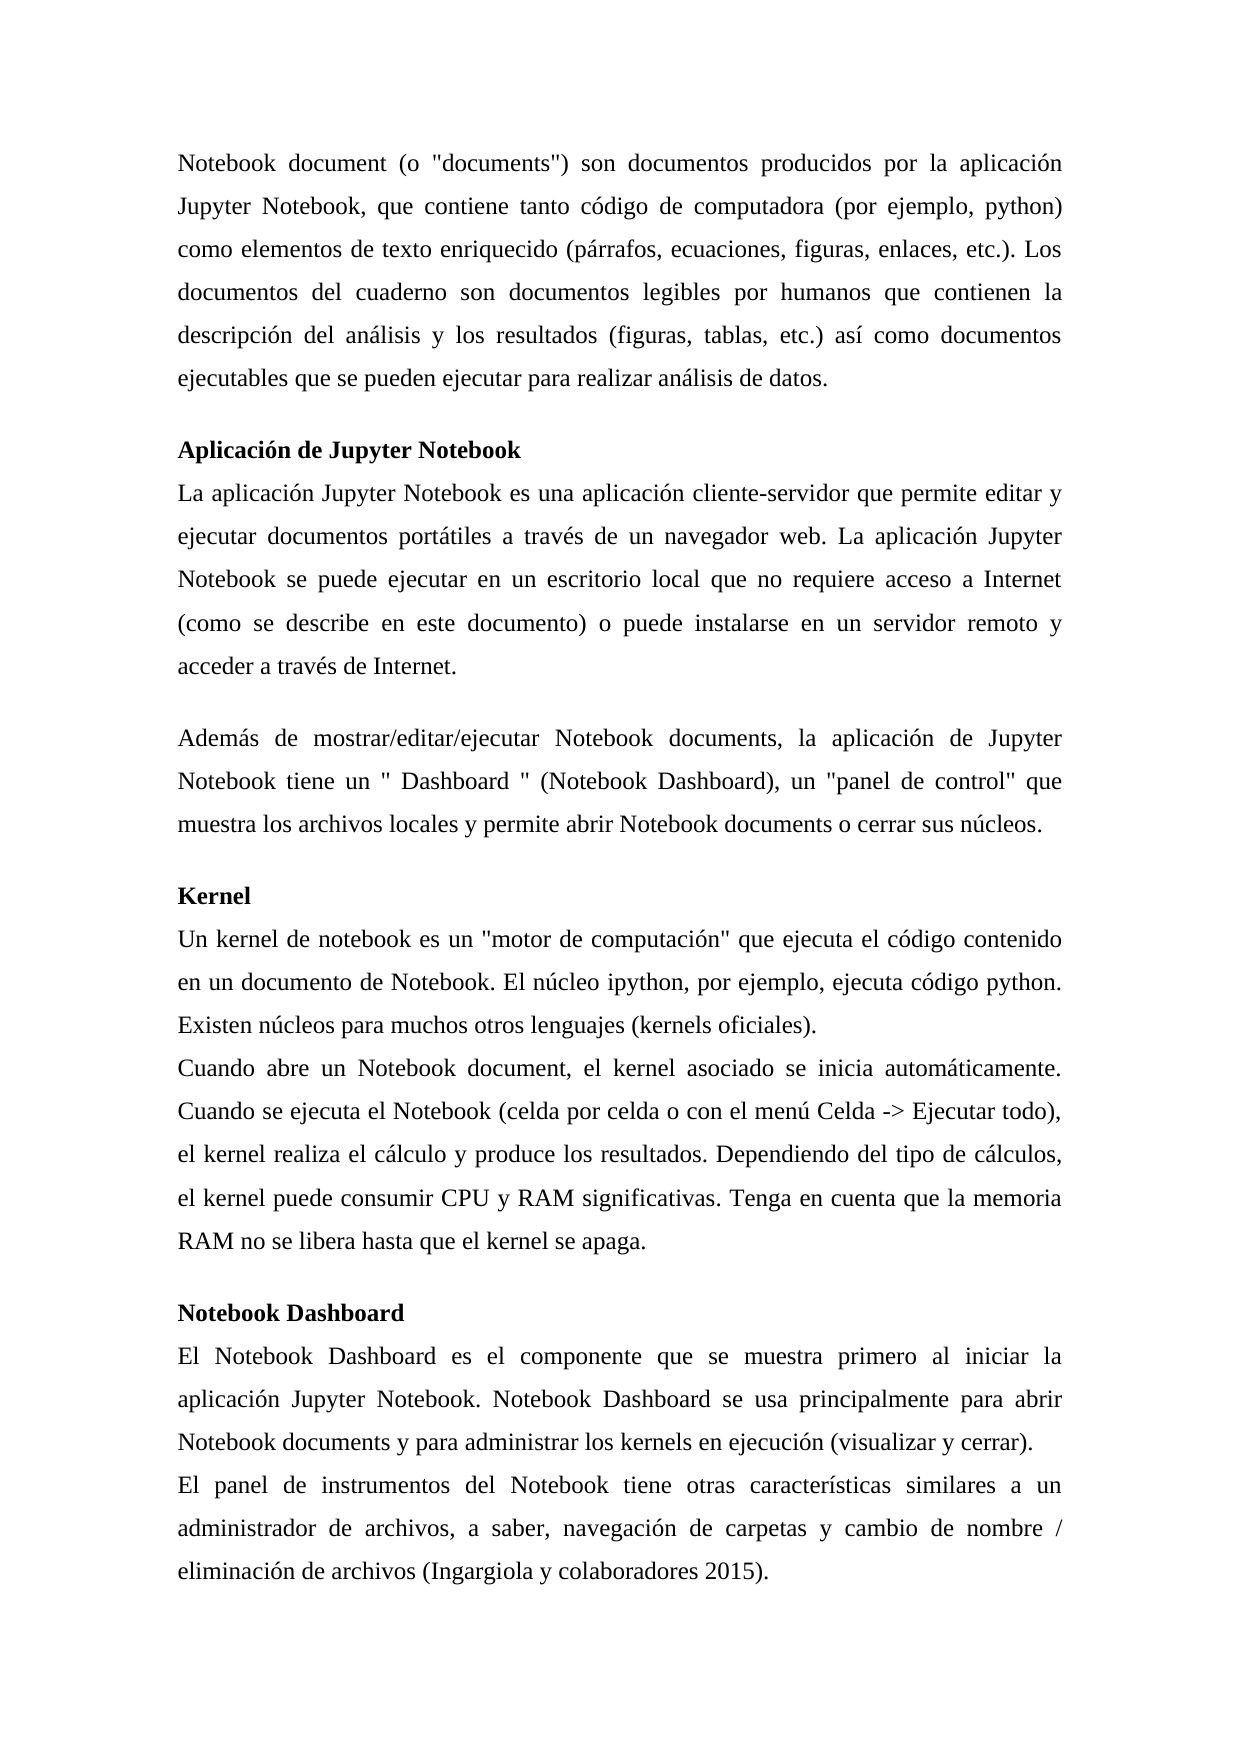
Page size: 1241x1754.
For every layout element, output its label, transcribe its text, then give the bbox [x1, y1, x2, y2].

text Kernel [177, 881, 1063, 909]
text Cuando abre un Notebook document, el kernel asociado se inicia automáticamente. Cuando se ejecuta el Notebook (celda por celda o con el menú Celda -> Ejecutar todo), el kernel realiza el cálculo y produce los resultados. Dependiendo del tipo de cálculos, el kernel puede consumir CPU y RAM significativas. Tenga en cuenta que la memoria RAM no se libera hasta que el kernel se apaga. [177, 1053, 1063, 1254]
text Un kernel de notebook es un "motor de computación" que ejecuta el código contenido en un documento de Notebook. El núcleo ipython, por ejemplo, ejecuta código python. Existen núcleos para muchos otros lenguajes (kernels oficiales). [177, 924, 1063, 1039]
text El panel de instrumentos del Notebook tiene otras características similares a un administrador de archivos, a saber, navegación de carpetas y cambio de nombre / eliminación de archivos (Ingargiola y colaboradores 2015). [177, 1470, 1063, 1585]
text Notebook Dashboard [177, 1298, 1063, 1326]
text Aplicación de Jupyter Notebook [177, 435, 1063, 464]
text La aplicación Jupyter Notebook es una aplicación cliente-servidor que permite editar y ejecutar documentos portátiles a través de un navegador web. La aplicación Jupyter Notebook se puede ejecutar en un escritorio local que no requiere acceso a Internet (como se describe en este documento) o puede instalarse en un servidor remoto y acceder a través de Internet. [177, 478, 1063, 679]
text El Notebook Dashboard es el componente que se muestra primero al iniciar la aplicación Jupyter Notebook. Notebook Dashboard se usa principalmente para abrir Notebook documents y para administrar los kernels en ejecución (visualizar y cerrar). [177, 1341, 1063, 1456]
text Notebook document (o "documents") son documentos producidos por la aplicación Jupyter Notebook, que contiene tanto código de computadora (por ejemplo, python) como elementos de texto enriquecido (párrafos, ecuaciones, figuras, enlaces, etc.). Los documentos del cuaderno son documentos legibles por humanos que contienen la descripción del análisis y los resultados (figuras, tablas, etc.) así como documentos ejecutables que se pueden ejecutar para realizar análisis de datos. [177, 148, 1063, 392]
text Además de mostrar/editar/ejecutar Notebook documents, la aplicación de Jupyter Notebook tiene un " Dashboard " (Notebook Dashboard), un "panel de control" que muestra los archivos locales y permite abrir Notebook documents o cerrar sus núcleos. [177, 723, 1063, 838]
